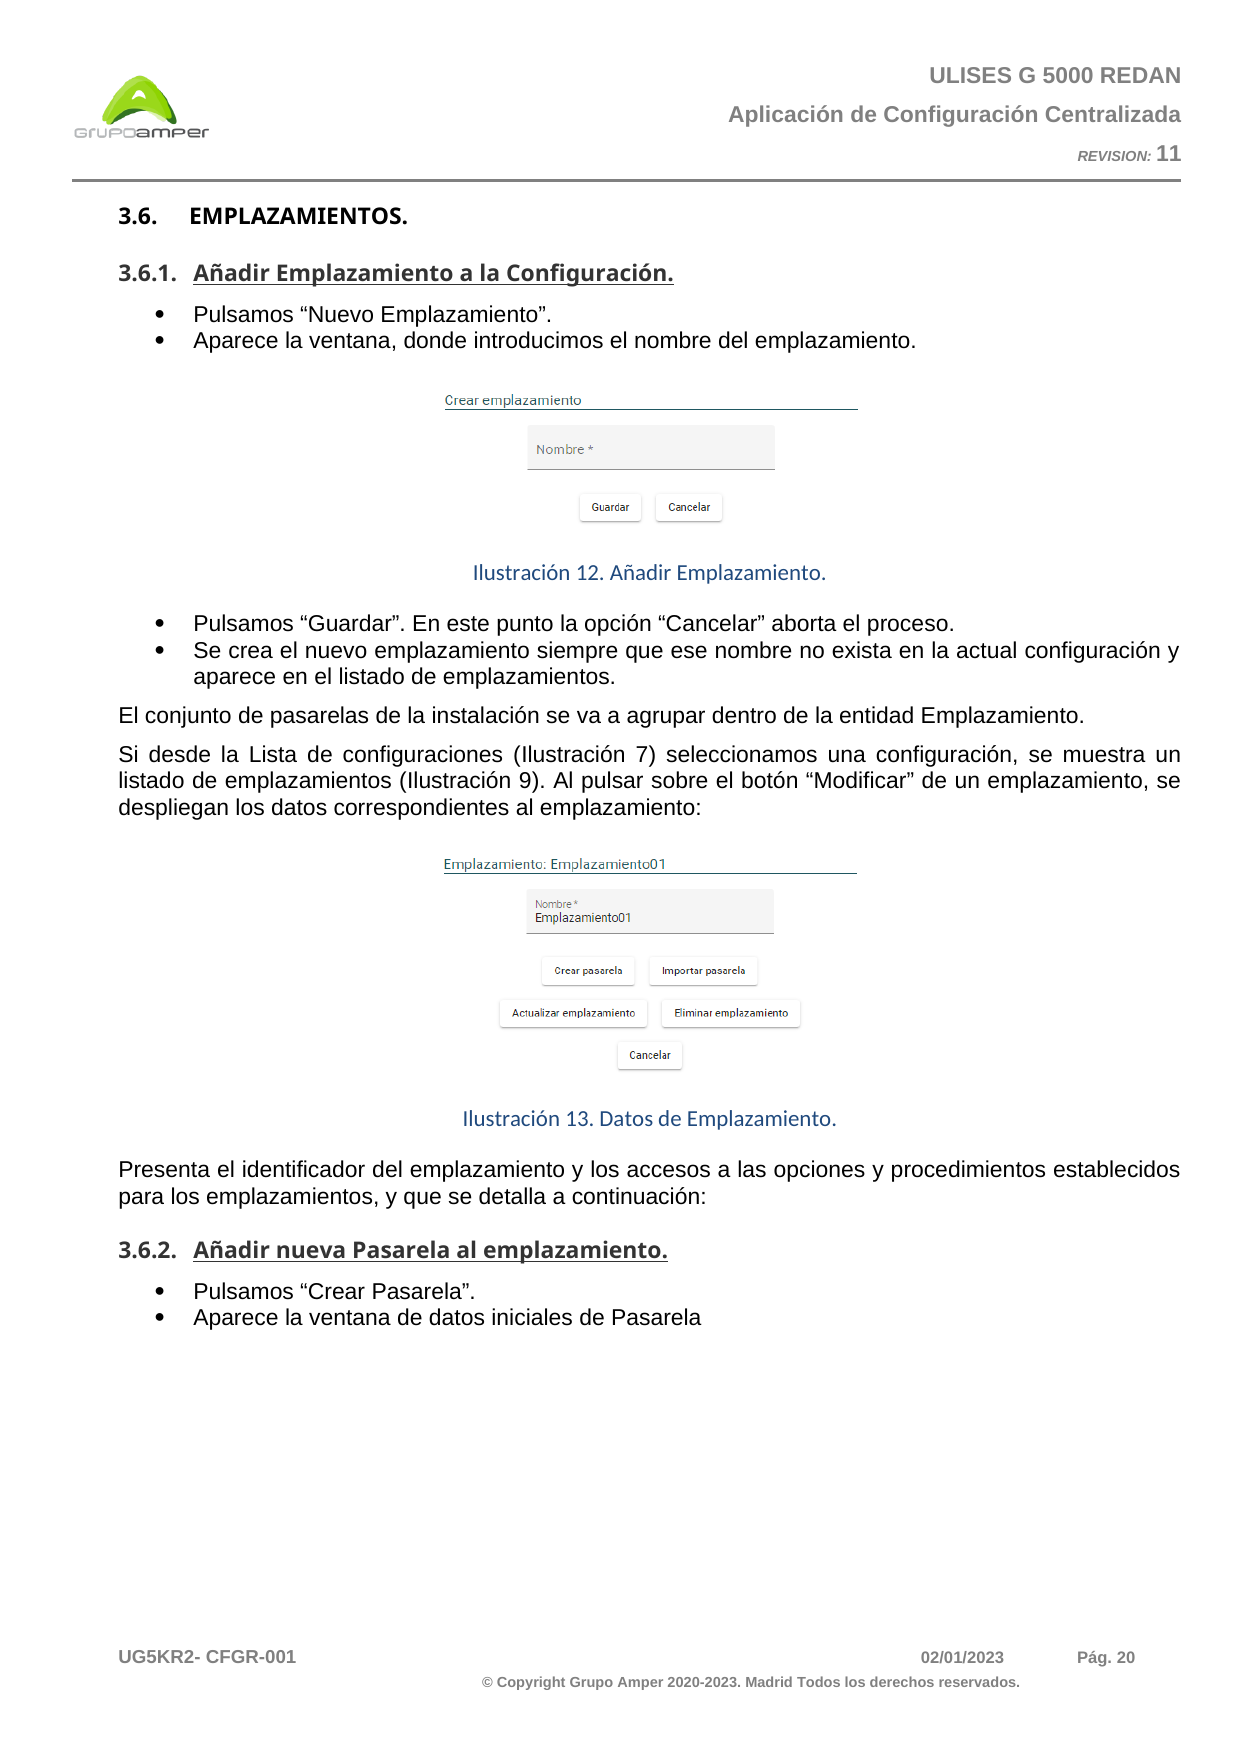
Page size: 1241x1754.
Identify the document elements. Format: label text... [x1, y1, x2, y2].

subtitle Añadir Emplazamiento a la Configuración. [118, 257, 1181, 288]
text El conjunto de pasarelas de la instalación se va a agrupar dentro de la entidad Emplazamiento. [118, 702, 1181, 728]
text Presenta el identificador del emplazamiento y los accesos a las opciones y procedimientos establecidos para los emplazamientos, y que se detalla a continuación: [118, 1156, 1181, 1209]
list Se crea el nuevo emplazamiento siempre que ese nombre no exista en la actual configuración y aparece en el listado de emplazamientos. [156, 637, 1181, 689]
list Pulsamos “Nuevo Emplazamiento”. [156, 301, 1181, 327]
list Aparece la ventana de datos iniciales de Pasarela [156, 1304, 1181, 1331]
picture [418, 832, 881, 1094]
list Pulsamos “Guardar”. En este punto la opción “Cancelar” aborta el proceso. [156, 610, 1181, 637]
list Pulsamos “Crear Pasarela”. [156, 1278, 1181, 1304]
picture [71, 64, 211, 151]
list Aparece la ventana, donde introducimos el nombre del emplazamiento. [156, 327, 1181, 353]
picture [420, 366, 879, 548]
text Si desde la Lista de configuraciones (Ilustración 7) seleccionamos una configuración, se muestra un listado de emplazamientos (Ilustración 9). Al pulsar sobre el botón “Modificar” de un emplazamiento, se despliegan los datos correspondientes al emplazamiento: [118, 741, 1181, 820]
subtitle Añadir nueva Pasarela al emplazamiento. [118, 1234, 1181, 1265]
subtitle Emplazamientos. [118, 194, 1181, 232]
